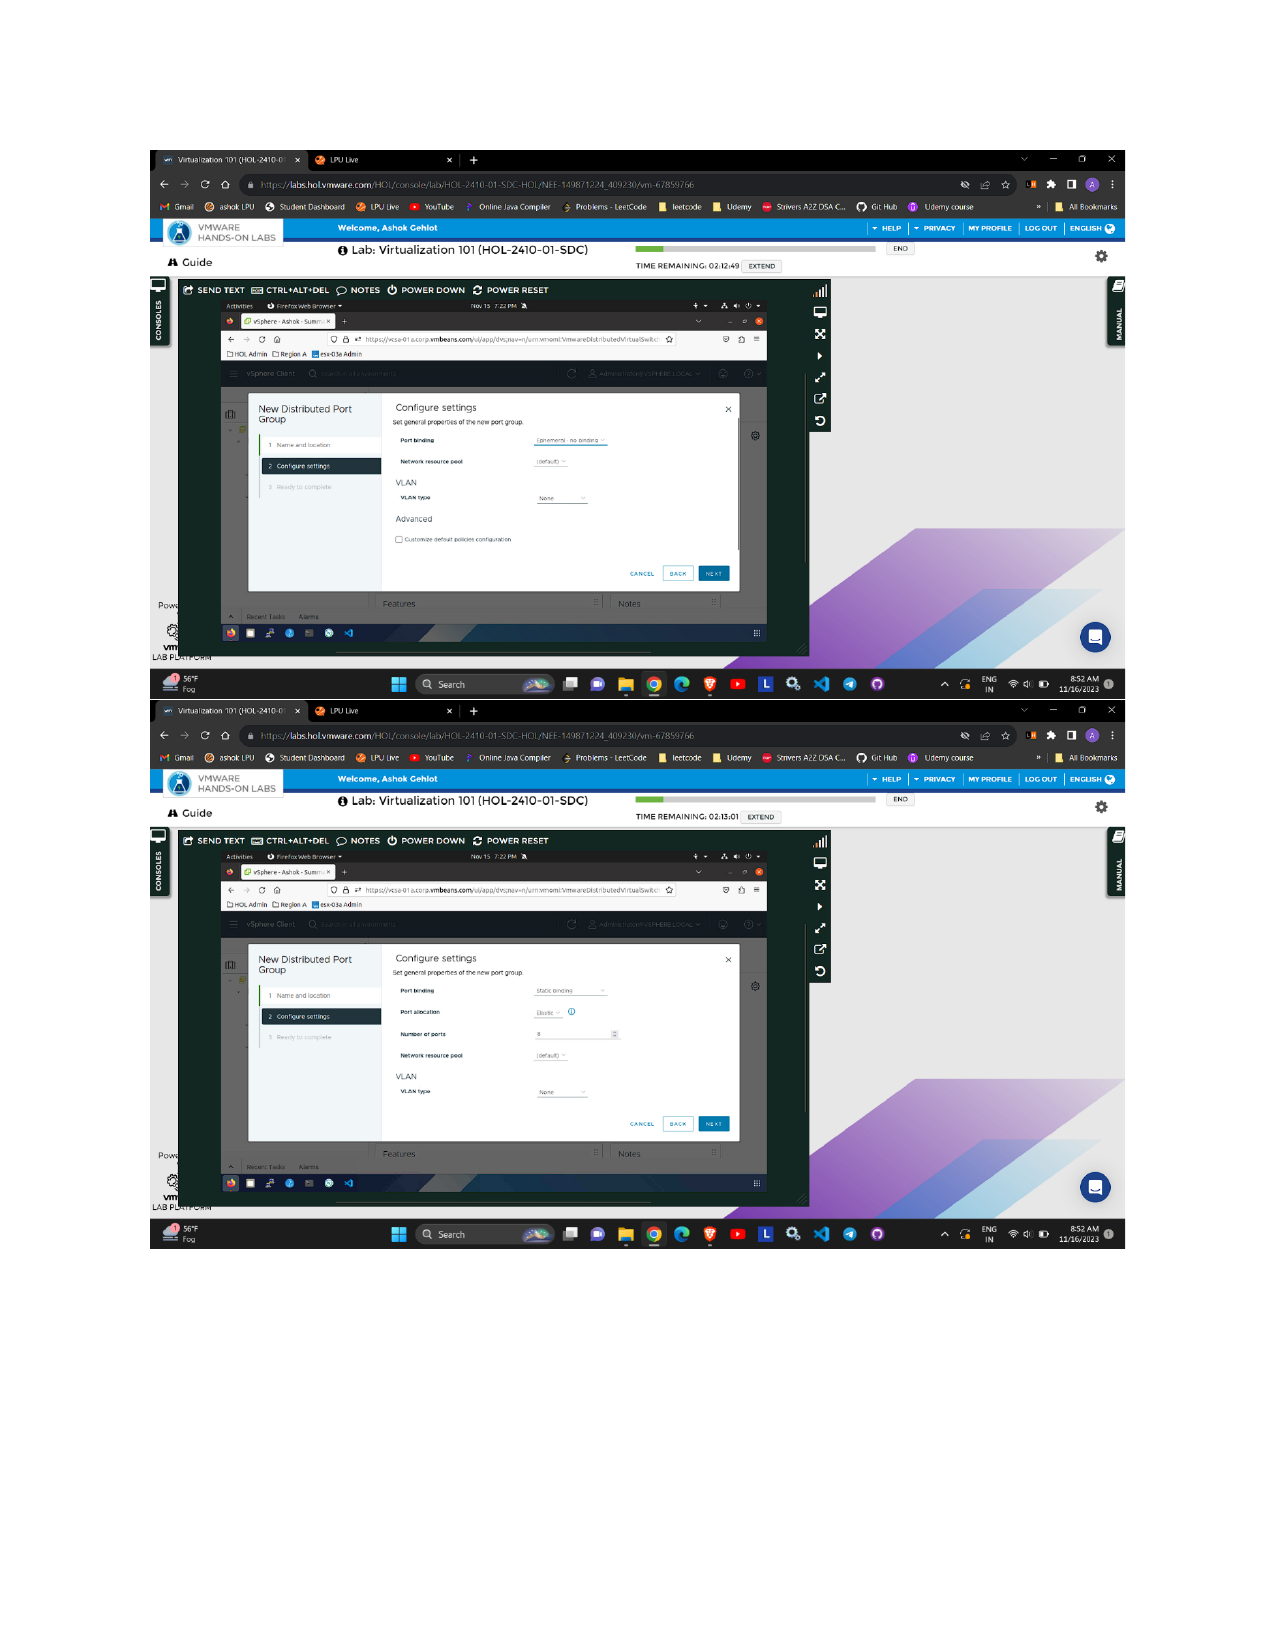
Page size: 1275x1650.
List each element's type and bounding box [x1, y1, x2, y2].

picture [924, 226, 935, 230]
picture [1029, 777, 1039, 781]
picture [383, 776, 394, 781]
picture [1029, 226, 1039, 230]
picture [982, 226, 1005, 230]
picture [924, 777, 935, 781]
picture [415, 225, 437, 230]
picture [150, 700, 1125, 1249]
picture [1042, 777, 1057, 781]
picture [150, 150, 1125, 699]
picture [1090, 226, 1101, 230]
picture [363, 227, 379, 231]
picture [363, 778, 379, 782]
picture [1042, 226, 1057, 230]
picture [383, 225, 394, 230]
picture [339, 777, 360, 781]
picture [415, 776, 437, 781]
picture [1071, 226, 1084, 230]
picture [339, 226, 360, 230]
picture [1105, 225, 1115, 234]
picture [982, 777, 1005, 781]
picture [938, 226, 952, 230]
picture [1071, 777, 1084, 781]
picture [1090, 777, 1101, 781]
picture [938, 777, 952, 781]
picture [1105, 776, 1115, 784]
